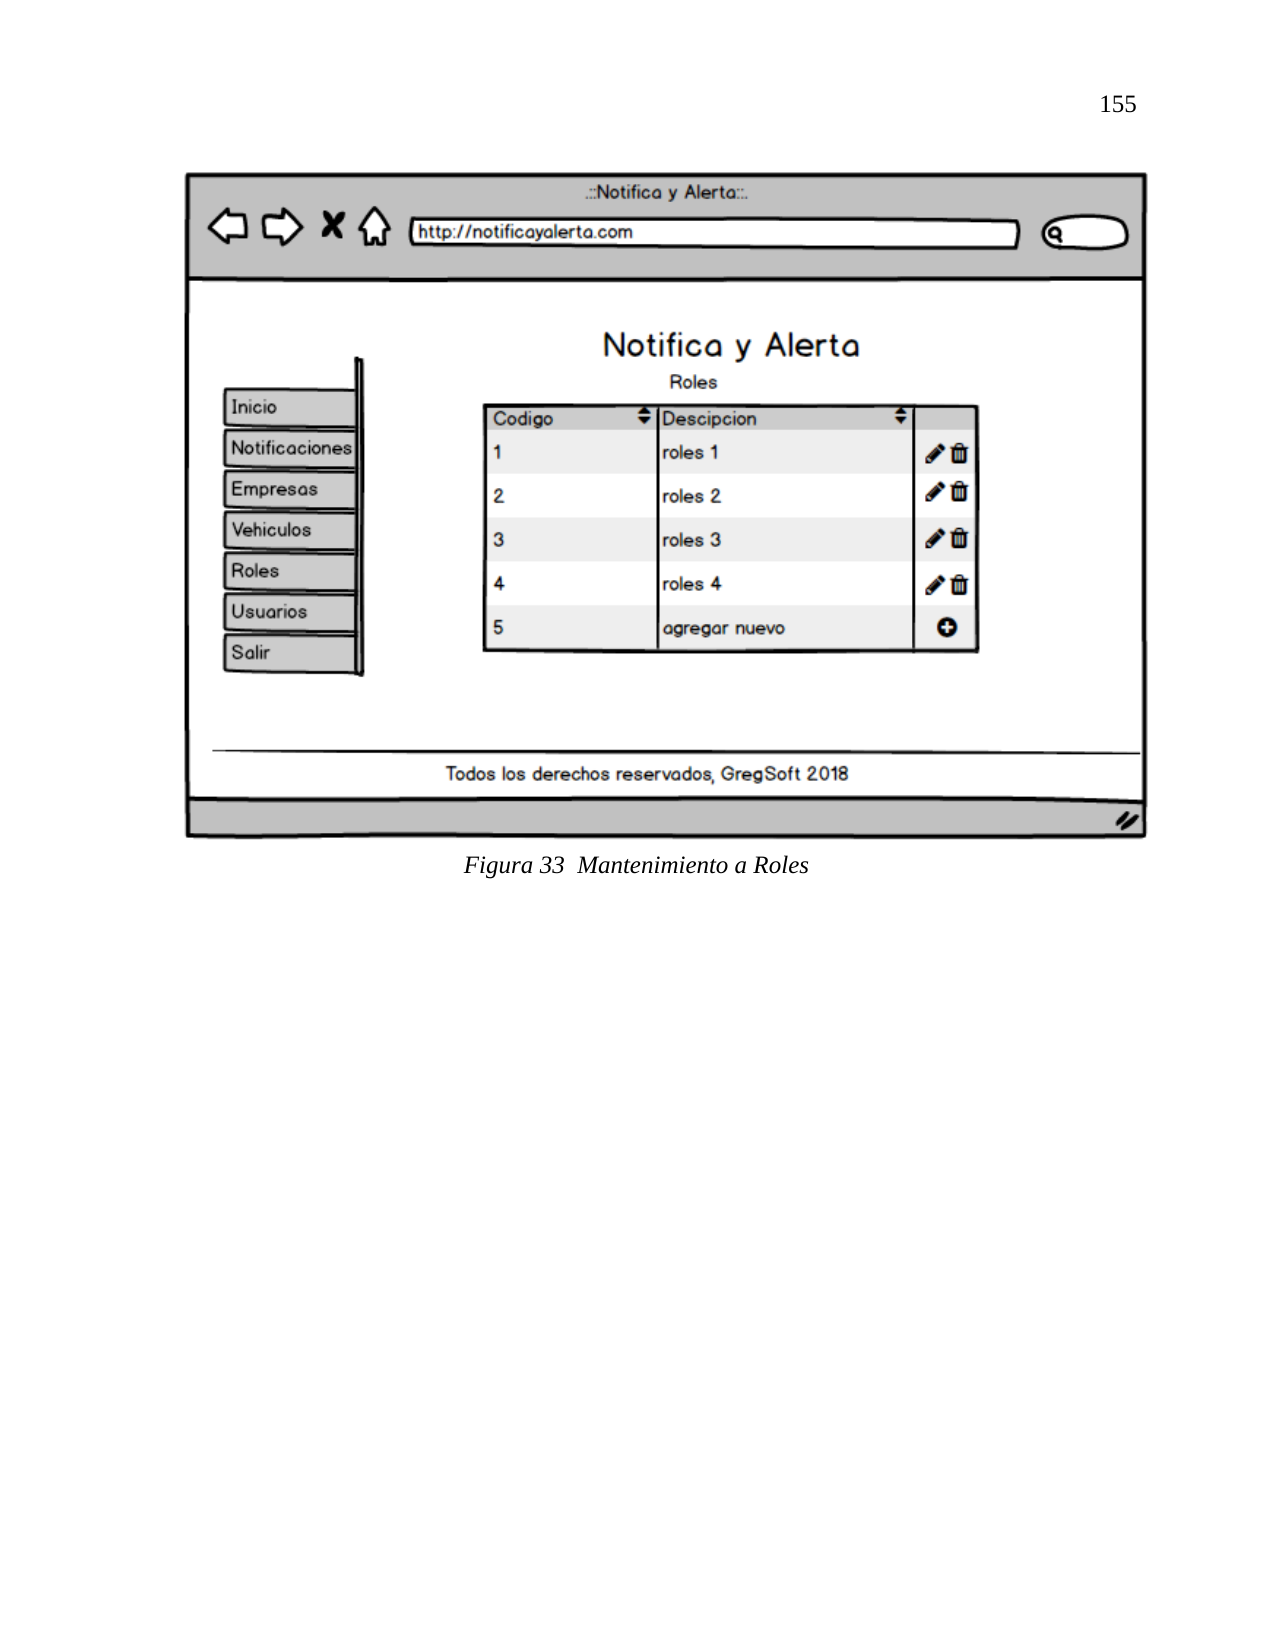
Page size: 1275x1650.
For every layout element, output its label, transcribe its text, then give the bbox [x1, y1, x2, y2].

text Figura 33 Mantenimiento a Roles [150, 850, 1125, 879]
picture [179, 164, 1155, 851]
